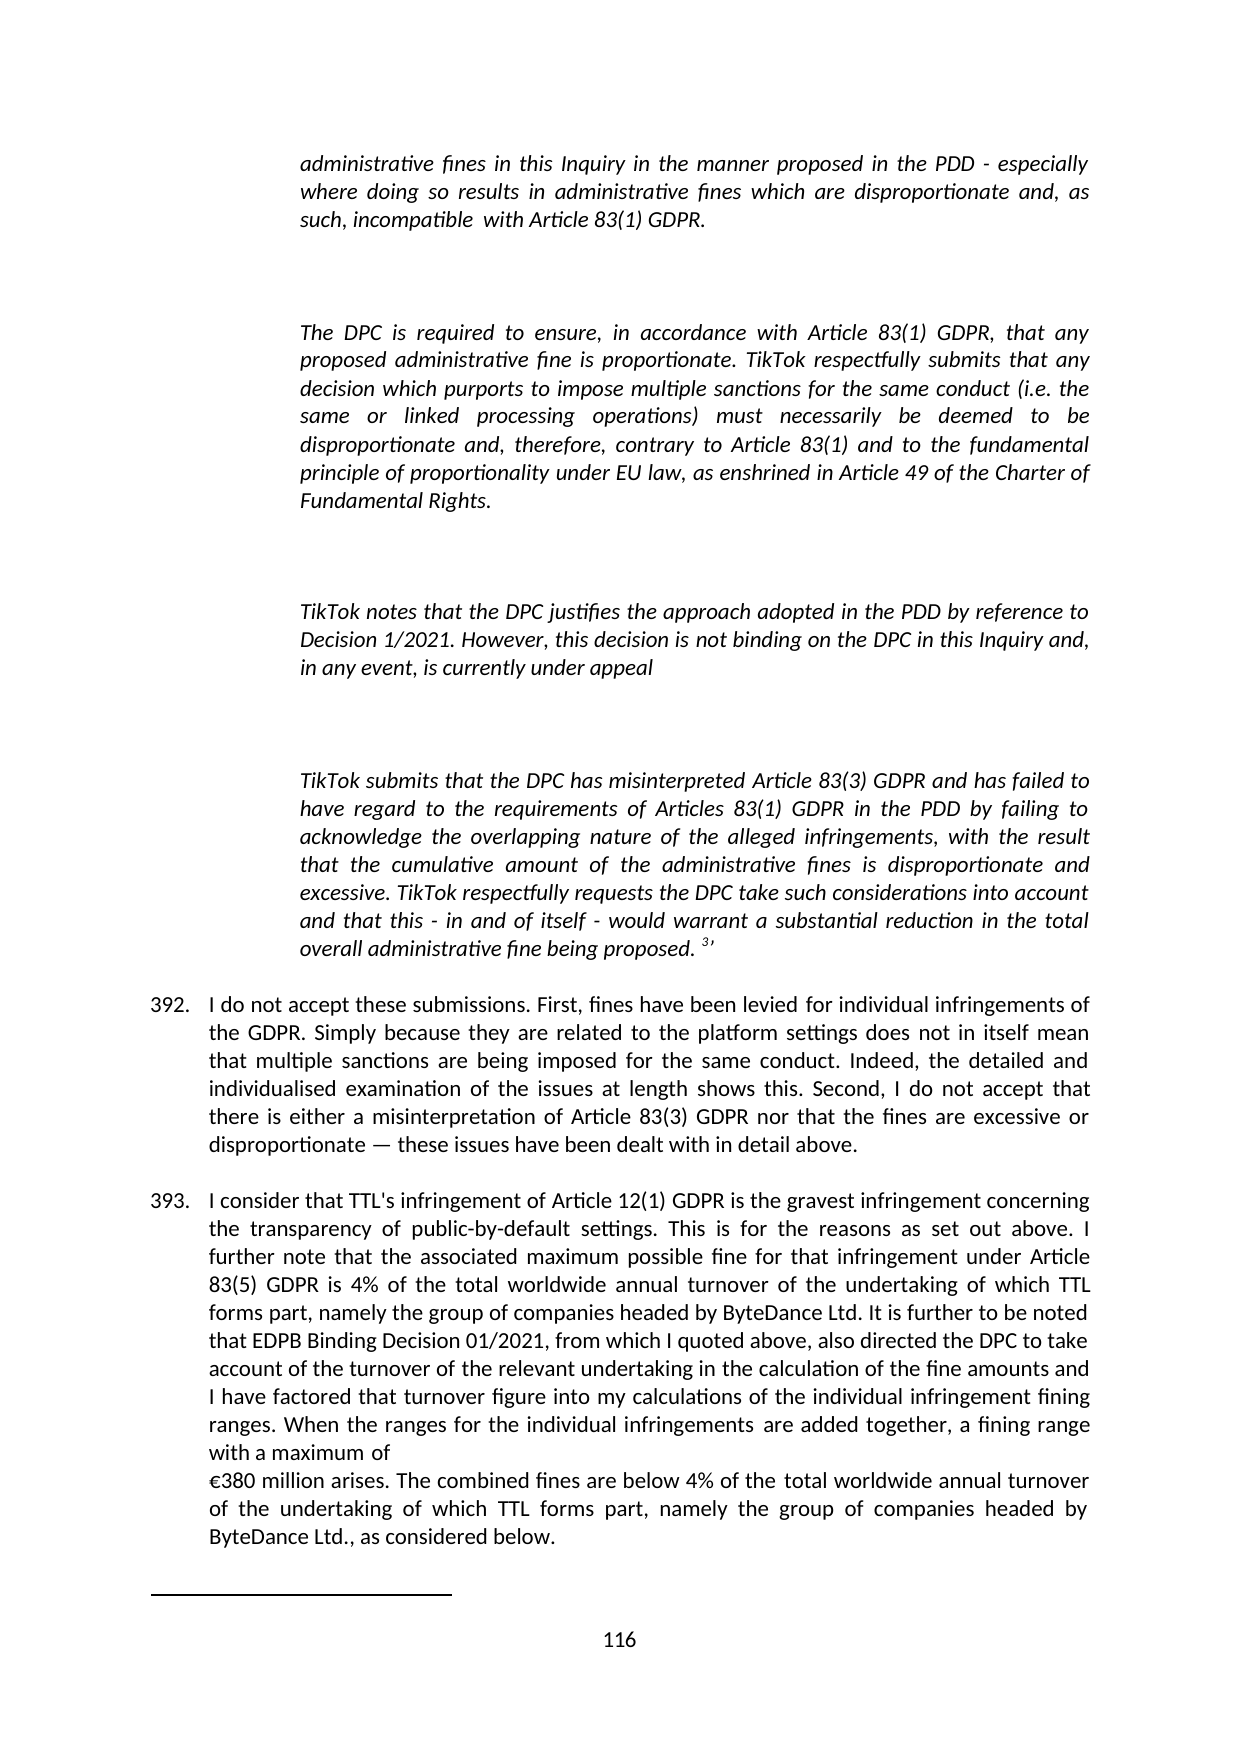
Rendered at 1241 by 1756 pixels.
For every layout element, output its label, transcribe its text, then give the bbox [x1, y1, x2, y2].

list I consider that TTL's infringement of Article 12(1) GDPR is the gravest infringement concerning the transparency of public-by-default settings. This is for the reasons as set out above. I further note that the associated maximum possible fine for that infringement under Article 83(5) GDPR is 4% of the total worldwide annual turnover of the undertaking of which TTL forms part, namely the group of companies headed by ByteDance Ltd. It is further to be noted that EDPB Binding Decision 01/2021, from which I quoted above, also directed the DPC to take account of the turnover of the relevant undertaking in the calculation of the fine amounts and I have factored that turnover figure into my calculations of the individual infringement fining ranges. When the ranges for the individual infringements are added together, a fining range with a maximum of [150, 1186, 1091, 1466]
text TikTok notes that the DPC justifies the approach adopted in the PDD by reference to Decision 1/2021. However, this decision is not binding on the DPC in this Inquiry and, in any event, is currently under appeal [299, 597, 1090, 682]
text The DPC is required to ensure, in accordance with Article 83(1) GDPR, that any proposed administrative fine is proportionate. TikTok respectfully submits that any decision which purports to impose multiple sanctions for the same conduct (i.e. the same or linked processing operations) must necessarily be deemed to be disproportionate and, therefore, contrary to Article 83(1) and to the fundamental principle of proportionality under EU law, as enshrined in Article 49 of the Charter of Fundamental Rights. [299, 318, 1091, 514]
text TikTok submits that the DPC has misinterpreted Article 83(3) GDPR and has failed to have regard to the requirements of Articles 83(1) GDPR in the PDD by failing to acknowledge the overlapping nature of the alleged infringements, with the result that the cumulative amount of the administrative fines is disproportionate and excessive. TikTok respectfully requests the DPC take such considerations into account and that this - in and of itself - would warrant a substantial reduction in the total overall administrative fine being proposed. 3’ [299, 766, 1090, 962]
list I do not accept these submissions. First, fines have been levied for individual infringements of the GDPR. Simply because they are related to the platform settings does not in itself mean that multiple sanctions are being imposed for the same conduct. Indeed, the detailed and individualised examination of the issues at length shows this. Second, I do not accept that there is either a misinterpretation of Article 83(3) GDPR nor that the fines are excessive or disproportionate — these issues have been dealt with in detail above. [150, 990, 1090, 1158]
text administrative fines in this Inquiry in the manner proposed in the PDD - especially where doing so results in administrative fines which are disproportionate and, as such, incompatible with Article 83(1) GDPR. [300, 149, 1089, 233]
text €380 million arises. The combined fines are below 4% of the total worldwide annual turnover of the undertaking of which TTL forms part, namely the group of companies headed by ByteDance Ltd., as considered below. [209, 1466, 1090, 1550]
